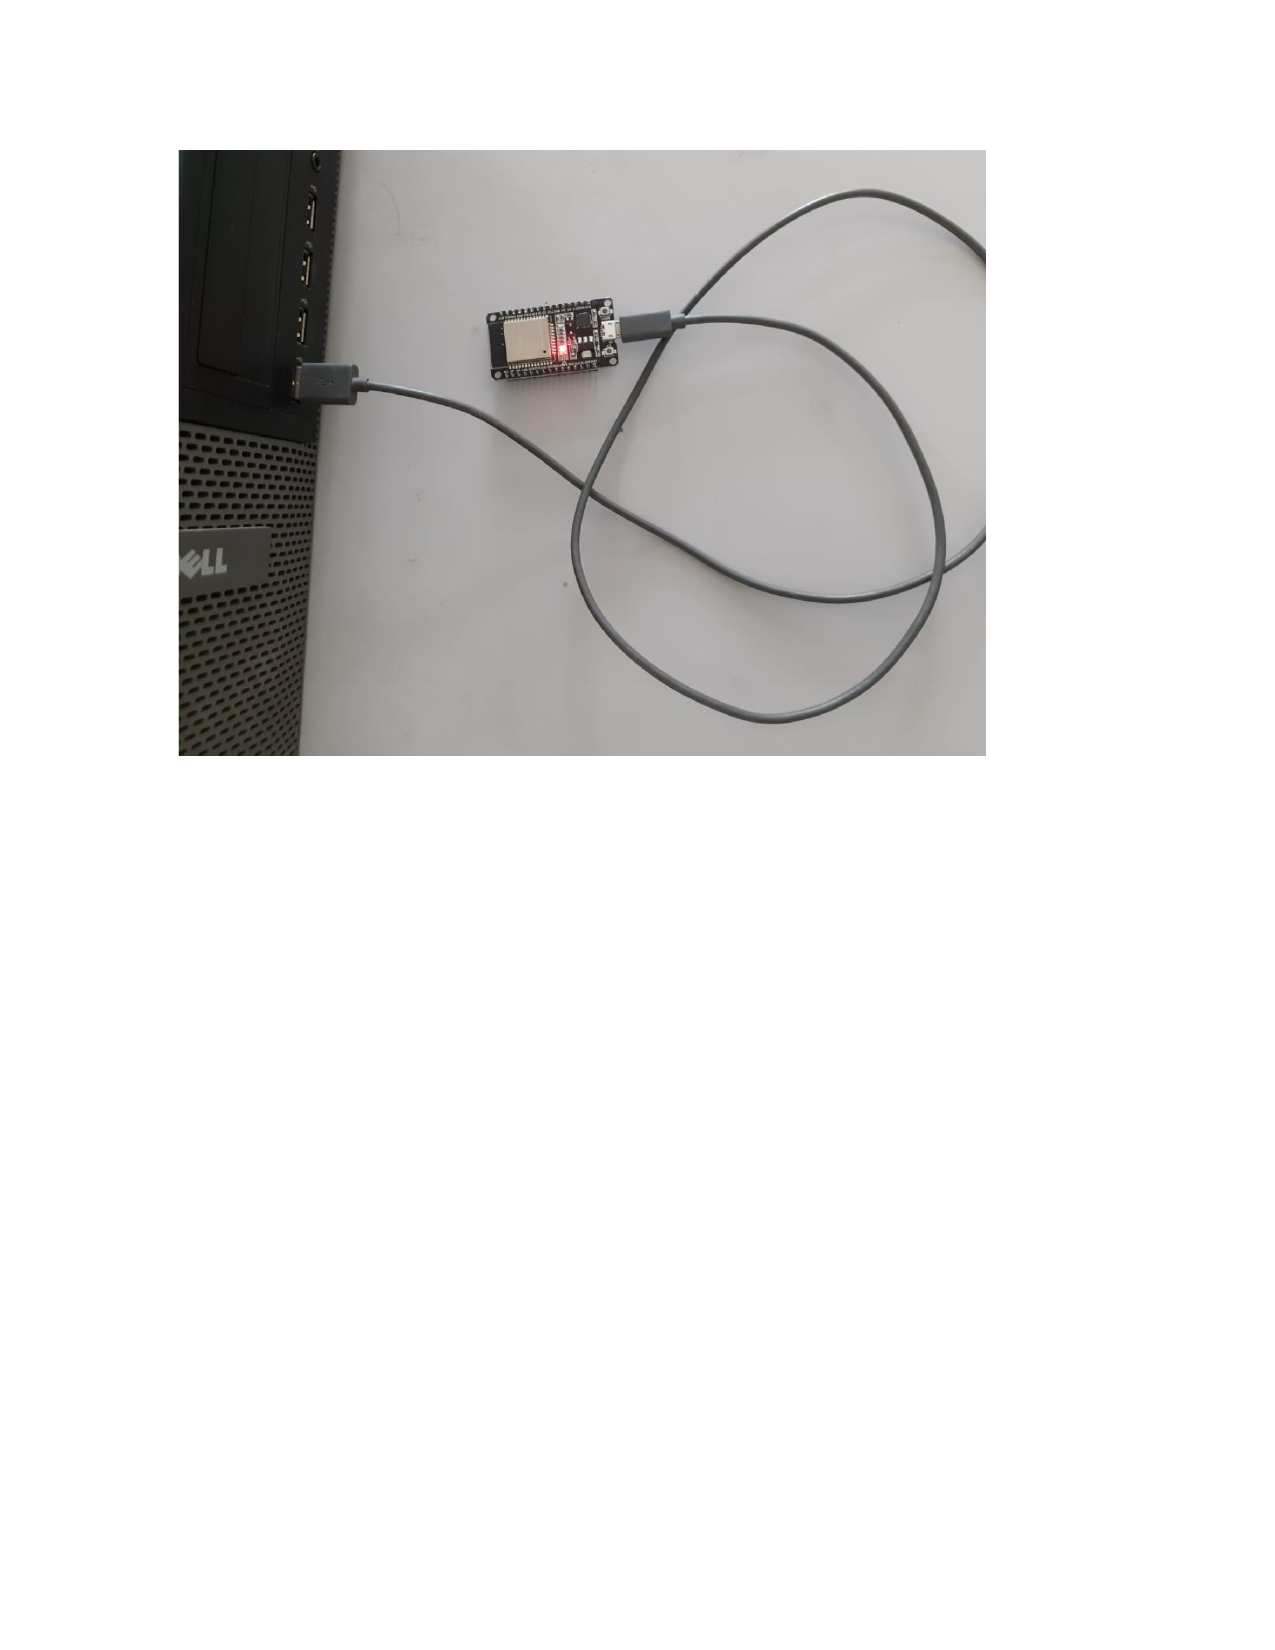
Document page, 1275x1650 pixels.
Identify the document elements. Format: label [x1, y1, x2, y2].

picture [180, 150, 985, 756]
